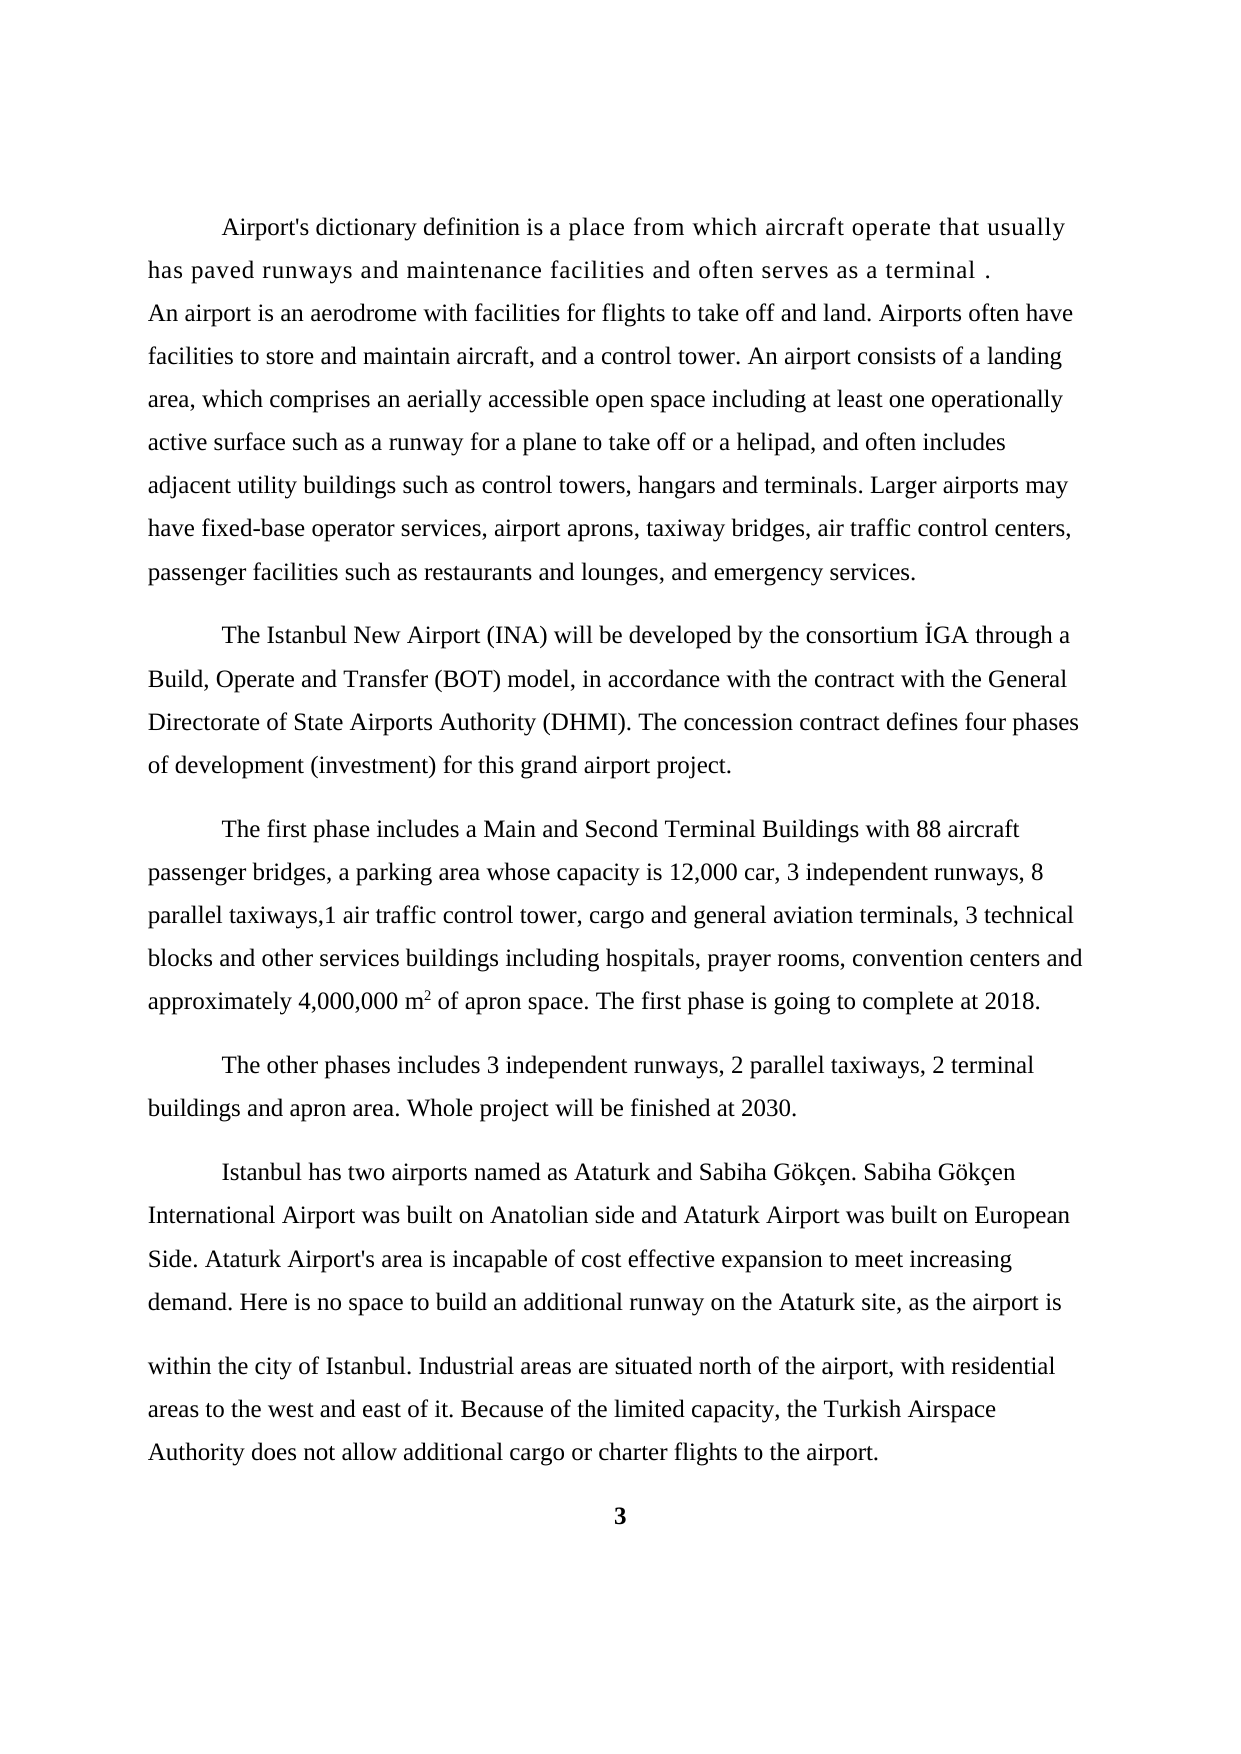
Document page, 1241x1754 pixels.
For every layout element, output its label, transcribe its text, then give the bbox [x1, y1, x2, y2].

text 3 [148, 1501, 1093, 1530]
text The first phase includes a Main and Second Terminal Buildings with 88 aircraft passenger bridges, a parking area whose capacity is 12,000 car, 3 independent runways, 8 parallel taxiways,1 air traffic control tower, cargo and general aviation terminals, 3 technical blocks and other services buildings including hospitals, prayer rooms, convention centers and approximately 4,000,000 m2 of apron space. The first phase is going to complete at 2018. [148, 814, 1093, 1015]
text Istanbul has two airports named as Ataturk and Sabiha Gökçen. Sabiha Gökçen International Airport was built on Anatolian side and Ataturk Airport was built on European Side. Ataturk Airport's area is incapable of cost effective expansion to meet increasing demand. Here is no space to build an additional runway on the Ataturk site, as the airport is [148, 1157, 1093, 1316]
text within the city of Istanbul. Industrial areas are situated north of the airport, with residential areas to the west and east of it. Because of the limited capacity, the Turkish Airspace Authority does not allow additional cargo or charter flights to the airport. [148, 1351, 1093, 1466]
text The other phases includes 3 independent runways, 2 parallel taxiways, 2 terminal buildings and apron area. Whole project will be finished at 2030. [148, 1050, 1093, 1122]
text The Istanbul New Airport (INA) will be developed by the consortium İGA through a Build, Operate and Transfer (BOT) model, in accordance with the contract with the General Directorate of State Airports Authority (DHMI). The concession contract defines four phases of development (investment) for this grand airport project. [148, 621, 1093, 779]
text Airport's dictionary definition is a place from which aircraft operate that usually has paved runways and maintenance facilities and often serves as a terminal . An airport is an aerodrome with facilities for flights to take off and land. Airports often have facilities to store and maintain aircraft, and a control tower. An airport consists of a landing area, which comprises an aerially accessible open space including at least one operationally active surface such as a runway for a plane to take off or a helipad, and often includes adjacent utility buildings such as control towers, hangars and terminals. Larger airports may have fixed-base operator services, airport aprons, taxiway bridges, air traffic control centers, passenger facilities such as restaurants and lounges, and emergency services. [148, 212, 1093, 585]
